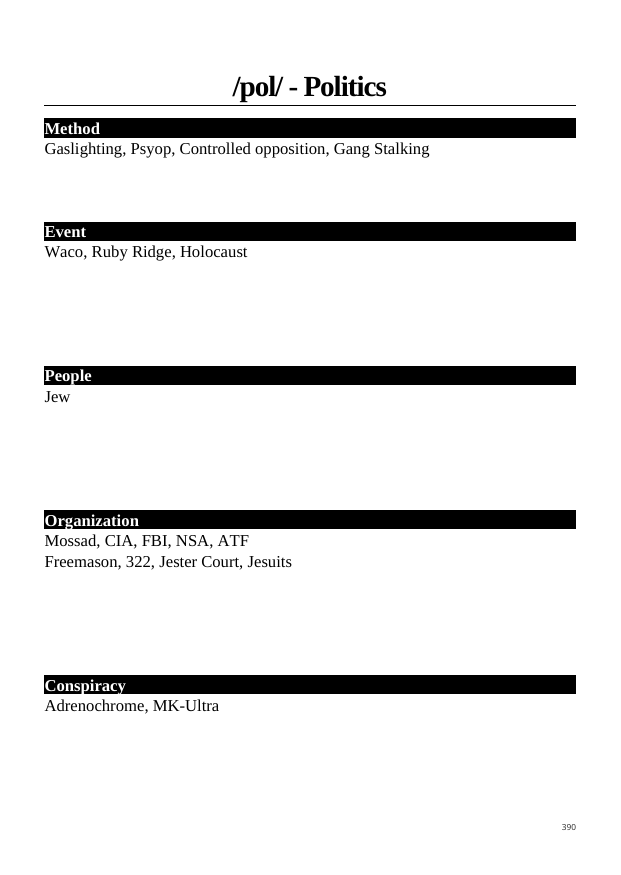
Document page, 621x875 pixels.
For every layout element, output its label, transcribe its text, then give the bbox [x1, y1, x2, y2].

text Jew [44, 387, 576, 406]
subtitle /pol/ - Politics [44, 69, 576, 105]
text Gaslighting, Psyop, Controlled opposition, Gang Stalking [44, 139, 576, 158]
subtitle Event [44, 222, 576, 241]
subtitle Conspiracy [44, 675, 576, 694]
subtitle People [44, 366, 576, 385]
text Waco, Ruby Ridge, Holocaust [44, 242, 576, 261]
text Mossad, CIA, FBI, NSA, ATF [44, 531, 576, 550]
text Adrenochrome, MK-Ultra [44, 696, 576, 715]
subtitle Method [44, 118, 576, 138]
subtitle Organization [44, 510, 576, 529]
text Freemason, 322, Jester Court, Jesuits [44, 552, 576, 571]
